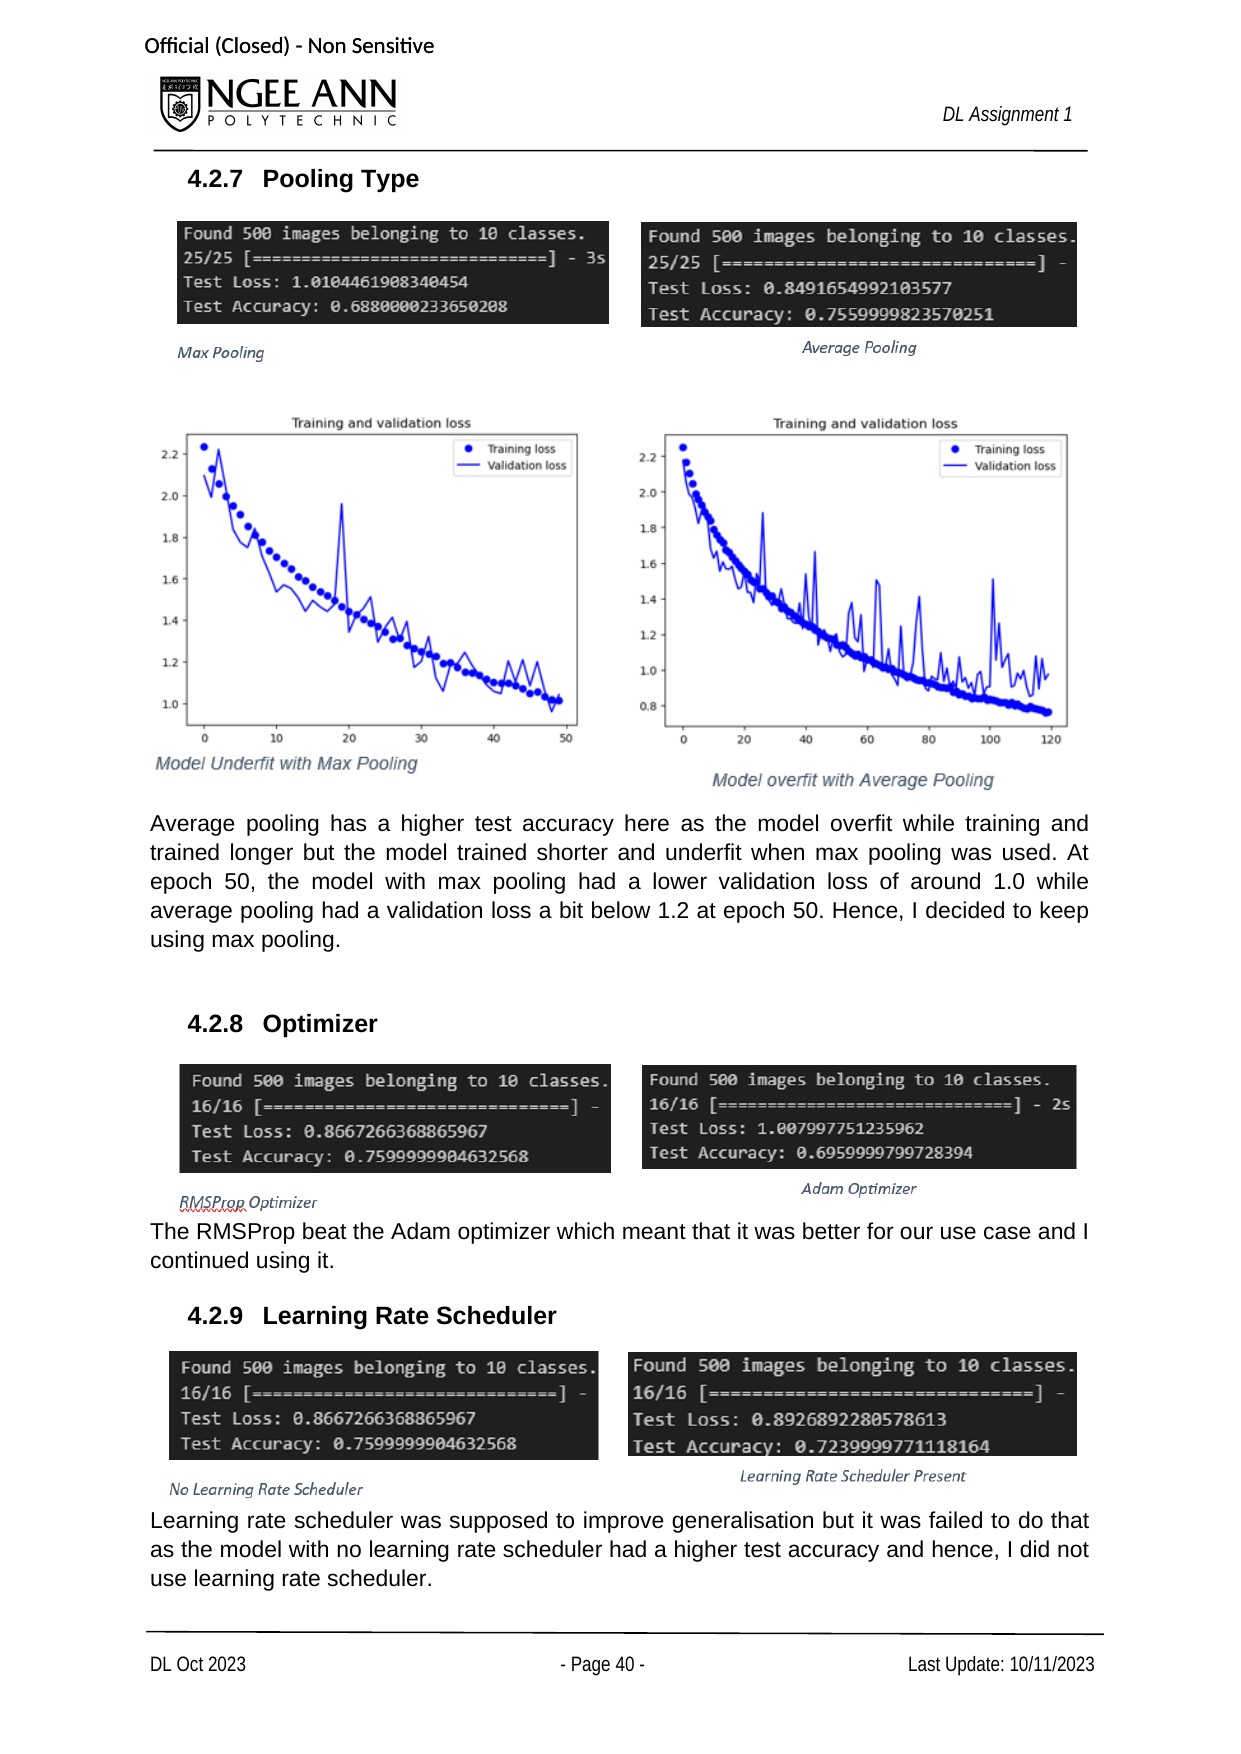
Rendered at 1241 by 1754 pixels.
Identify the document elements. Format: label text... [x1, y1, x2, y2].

subtitle Learning Rate Scheduler [187, 1301, 1090, 1330]
text Average pooling has a higher test accuracy here as the model overfit while training and trained longer but the model trained shorter and underfit when max pooling was used. At epoch 50, the model with max pooling had a lower validation loss of around 1.0 while average pooling had a validation loss a bit below 1.2 at epoch 50. Hence, I decided to keep using max pooling. [150, 810, 1090, 952]
picture [150, 1339, 1091, 1505]
picture [150, 202, 1091, 370]
text The RMSProp beat the Adam optimizer which meant that it was better for our use case and I continued using it. [150, 1218, 1090, 1274]
picture [150, 75, 402, 134]
picture [150, 1046, 1091, 1216]
subtitle Optimizer [187, 1009, 1090, 1037]
text Learning rate scheduler was supposed to improve generalisation but it was failed to do that as the model with no learning rate scheduler had a higher test accuracy and hence, I did not use learning rate scheduler. [150, 1507, 1090, 1591]
subtitle Pooling Type [187, 164, 1090, 193]
picture [150, 401, 1091, 808]
